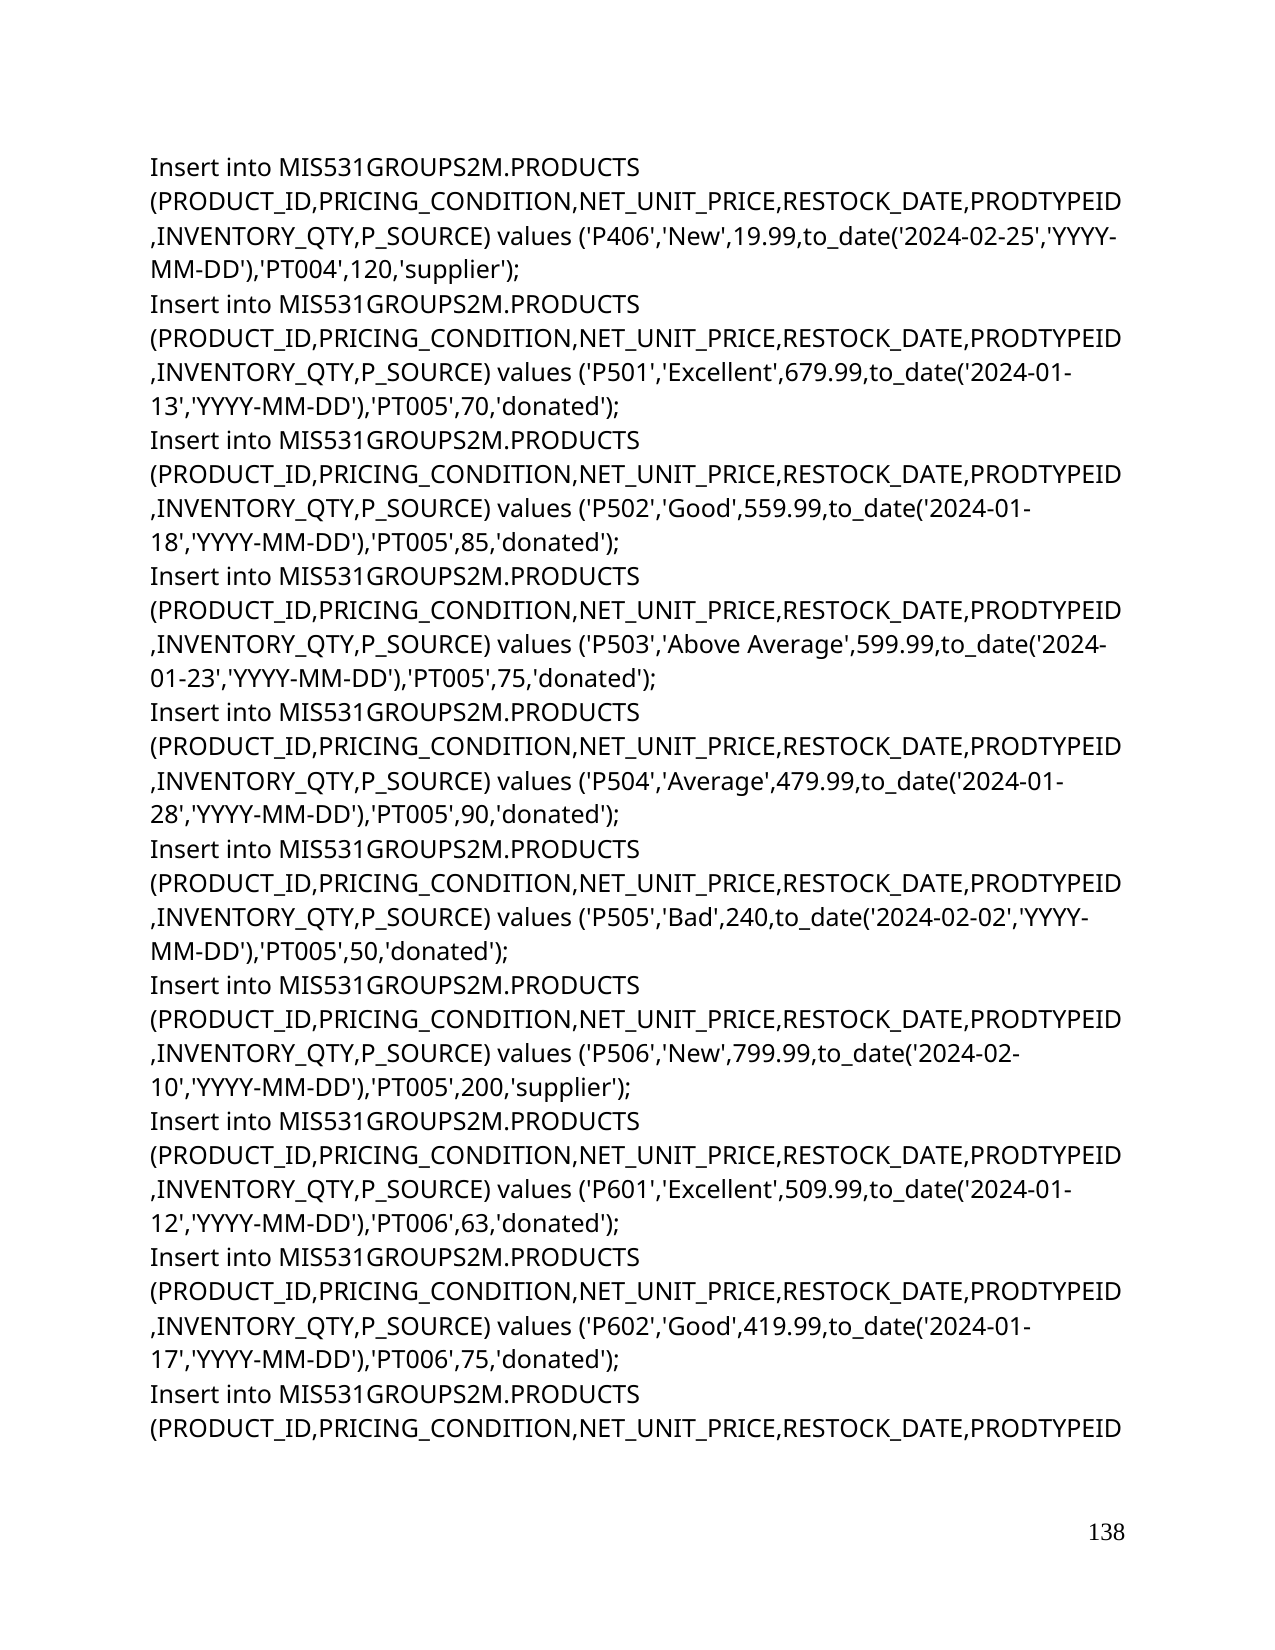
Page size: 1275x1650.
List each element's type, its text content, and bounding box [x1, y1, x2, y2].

text Insert into MIS531GROUPS2M.PRODUCTS (PRODUCT_ID,PRICING_CONDITION,NET_UNIT_PRICE,RESTOCK_DATE,PRODTYPEID,INVENTORY_QTY,P_SOURCE) values ('P505','Bad',240,to_date('2024-02-02','YYYY-MM-DD'),'PT005',50,'donated'); [150, 831, 1125, 967]
text Insert into MIS531GROUPS2M.PRODUCTS (PRODUCT_ID,PRICING_CONDITION,NET_UNIT_PRICE,RESTOCK_DATE,PRODTYPEID,INVENTORY_QTY,P_SOURCE) values ('P506','New',799.99,to_date('2024-02-10','YYYY-MM-DD'),'PT005',200,'supplier'); [150, 967, 1125, 1104]
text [150, 1376, 1125, 1444]
text Insert into MIS531GROUPS2M.PRODUCTS (PRODUCT_ID,PRICING_CONDITION,NET_UNIT_PRICE,RESTOCK_DATE,PRODTYPEID,INVENTORY_QTY,P_SOURCE) values ('P503','Above Average',599.99,to_date('2024-01-23','YYYY-MM-DD'),'PT005',75,'donated'); [150, 559, 1125, 695]
text Insert into MIS531GROUPS2M.PRODUCTS (PRODUCT_ID,PRICING_CONDITION,NET_UNIT_PRICE,RESTOCK_DATE,PRODTYPEID,INVENTORY_QTY,P_SOURCE) values ('P601','Excellent',509.99,to_date('2024-01-12','YYYY-MM-DD'),'PT006',63,'donated'); [150, 1104, 1125, 1240]
text Insert into MIS531GROUPS2M.PRODUCTS (PRODUCT_ID,PRICING_CONDITION,NET_UNIT_PRICE,RESTOCK_DATE,PRODTYPEID,INVENTORY_QTY,P_SOURCE) values ('P504','Average',479.99,to_date('2024-01-28','YYYY-MM-DD'),'PT005',90,'donated'); [150, 695, 1125, 831]
text Insert into MIS531GROUPS2M.PRODUCTS (PRODUCT_ID,PRICING_CONDITION,NET_UNIT_PRICE,RESTOCK_DATE,PRODTYPEID,INVENTORY_QTY,P_SOURCE) values ('P501','Excellent',679.99,to_date('2024-01-13','YYYY-MM-DD'),'PT005',70,'donated'); [150, 286, 1125, 422]
text Insert into MIS531GROUPS2M.PRODUCTS (PRODUCT_ID,PRICING_CONDITION,NET_UNIT_PRICE,RESTOCK_DATE,PRODTYPEID,INVENTORY_QTY,P_SOURCE) values ('P406','New',19.99,to_date('2024-02-25','YYYY-MM-DD'),'PT004',120,'supplier'); [150, 150, 1125, 286]
text Insert into MIS531GROUPS2M.PRODUCTS (PRODUCT_ID,PRICING_CONDITION,NET_UNIT_PRICE,RESTOCK_DATE,PRODTYPEID,INVENTORY_QTY,P_SOURCE) values ('P502','Good',559.99,to_date('2024-01-18','YYYY-MM-DD'),'PT005',85,'donated'); [150, 422, 1125, 559]
text Insert into MIS531GROUPS2M.PRODUCTS (PRODUCT_ID,PRICING_CONDITION,NET_UNIT_PRICE,RESTOCK_DATE,PRODTYPEID,INVENTORY_QTY,P_SOURCE) values ('P602','Good',419.99,to_date('2024-01-17','YYYY-MM-DD'),'PT006',75,'donated'); [150, 1240, 1125, 1376]
